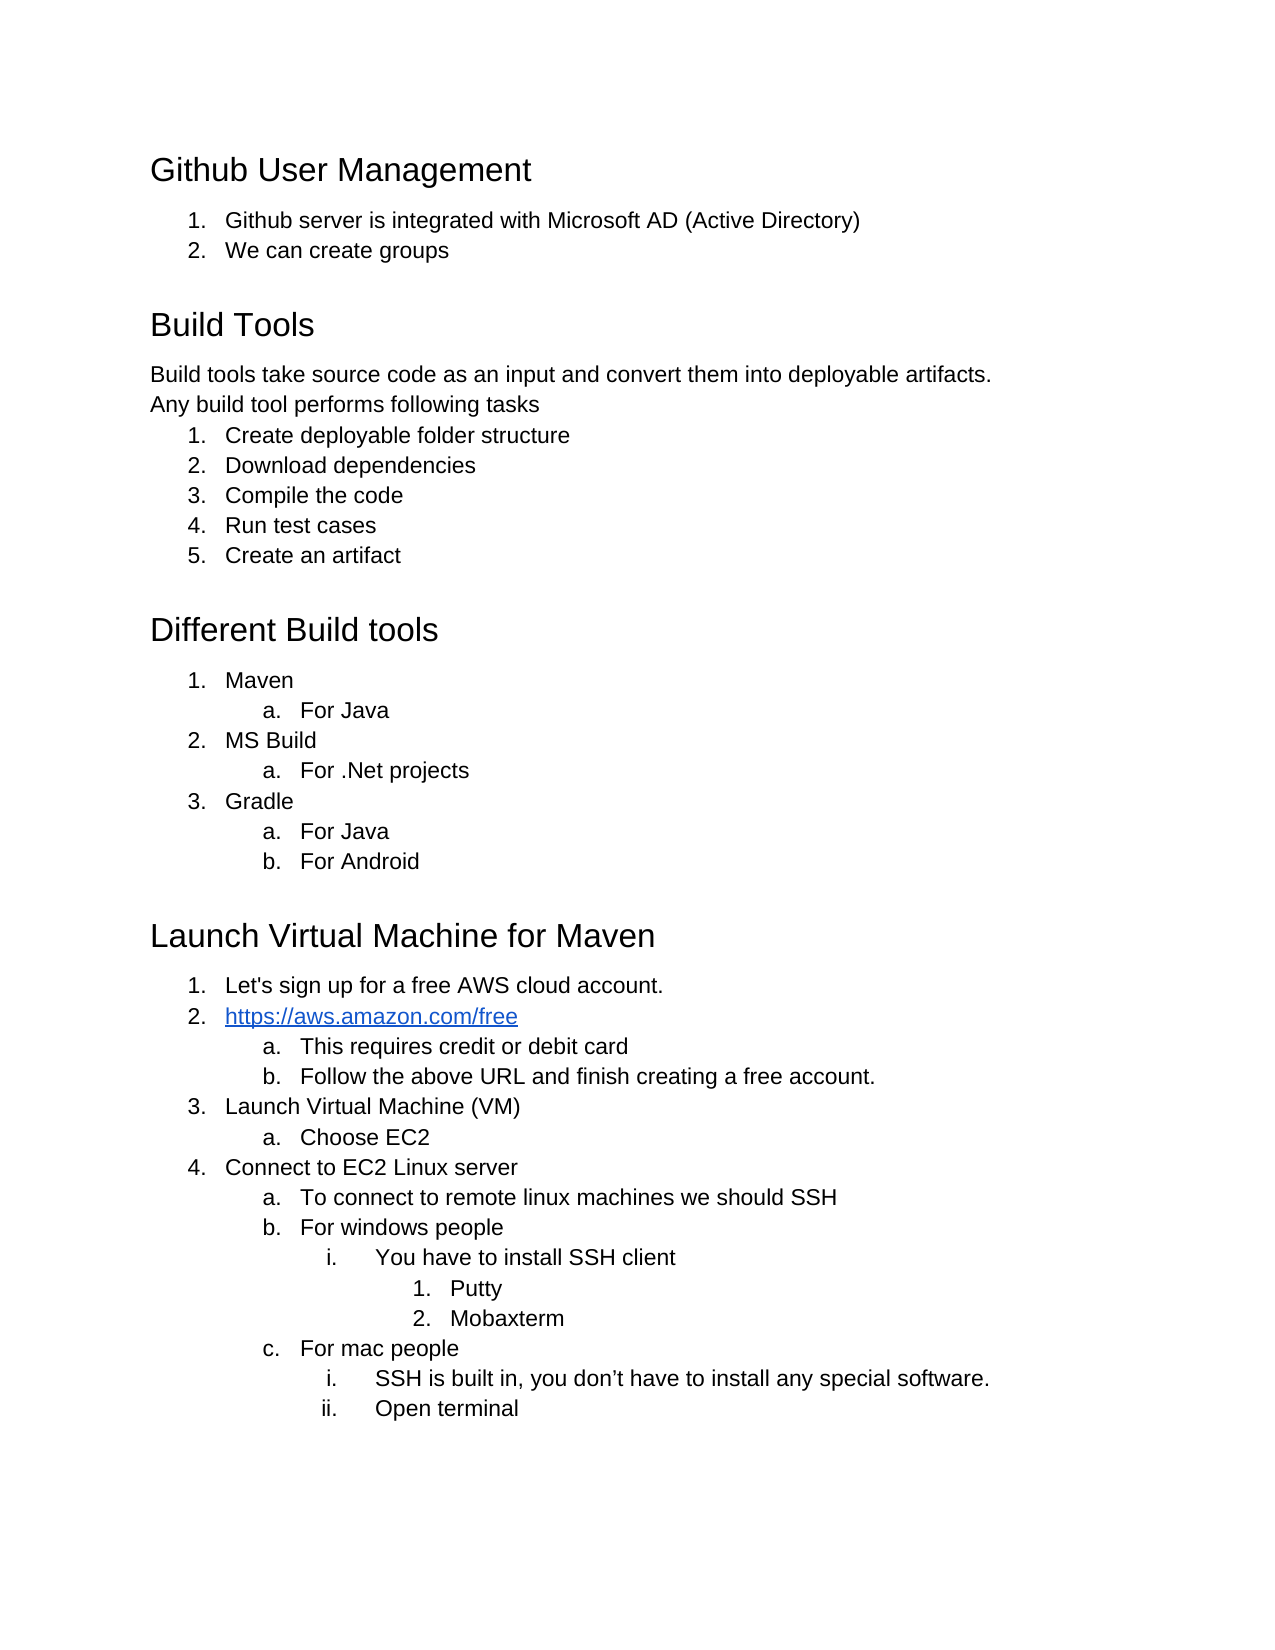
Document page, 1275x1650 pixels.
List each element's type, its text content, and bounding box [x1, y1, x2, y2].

list We can create groups [187, 237, 1125, 263]
subtitle Different Build tools [150, 610, 1125, 649]
list Compile the code [187, 482, 1125, 508]
list Putty [412, 1274, 1125, 1301]
list For mac people [262, 1335, 1125, 1361]
text Build tools take source code as an input and convert them into deployable artifacts. [150, 361, 1125, 388]
list You have to install SSH client [337, 1244, 1125, 1271]
list To connect to remote linux machines we should SSH [262, 1184, 1125, 1210]
list Run test cases [187, 512, 1125, 539]
list Mobaxterm [412, 1305, 1125, 1331]
list Download dependencies [187, 452, 1125, 478]
list Create deployable folder structure [187, 422, 1125, 448]
list Maven [187, 667, 1125, 693]
list For Java [262, 818, 1125, 844]
list This requires credit or debit card [262, 1033, 1125, 1059]
list Launch Virtual Machine (VM) [187, 1093, 1125, 1120]
list SSH is built in, you don’t have to install any special software. [337, 1365, 1125, 1392]
subtitle Github User Management [150, 150, 1125, 188]
list MS Build [187, 727, 1125, 754]
list Let's sign up for a free AWS cloud account. [187, 972, 1125, 999]
list https://aws.amazon.com/free [187, 1003, 1125, 1029]
list Github server is integrated with Microsoft AD (Active Directory) [187, 207, 1125, 233]
list Choose EC2 [262, 1123, 1125, 1150]
list Follow the above URL and finish creating a free account. [262, 1063, 1125, 1089]
list For .Net projects [262, 757, 1125, 784]
subtitle Build Tools [150, 304, 1125, 343]
list Create an artifact [187, 542, 1125, 569]
list For Java [262, 697, 1125, 723]
subtitle Launch Virtual Machine for Maven [150, 916, 1125, 954]
list For Android [262, 848, 1125, 874]
list Open terminal [337, 1395, 1125, 1422]
list Gradle [187, 788, 1125, 814]
text Any build tool performs following tasks [150, 391, 1125, 418]
list Connect to EC2 Linux server [187, 1154, 1125, 1180]
list For windows people [262, 1214, 1125, 1241]
